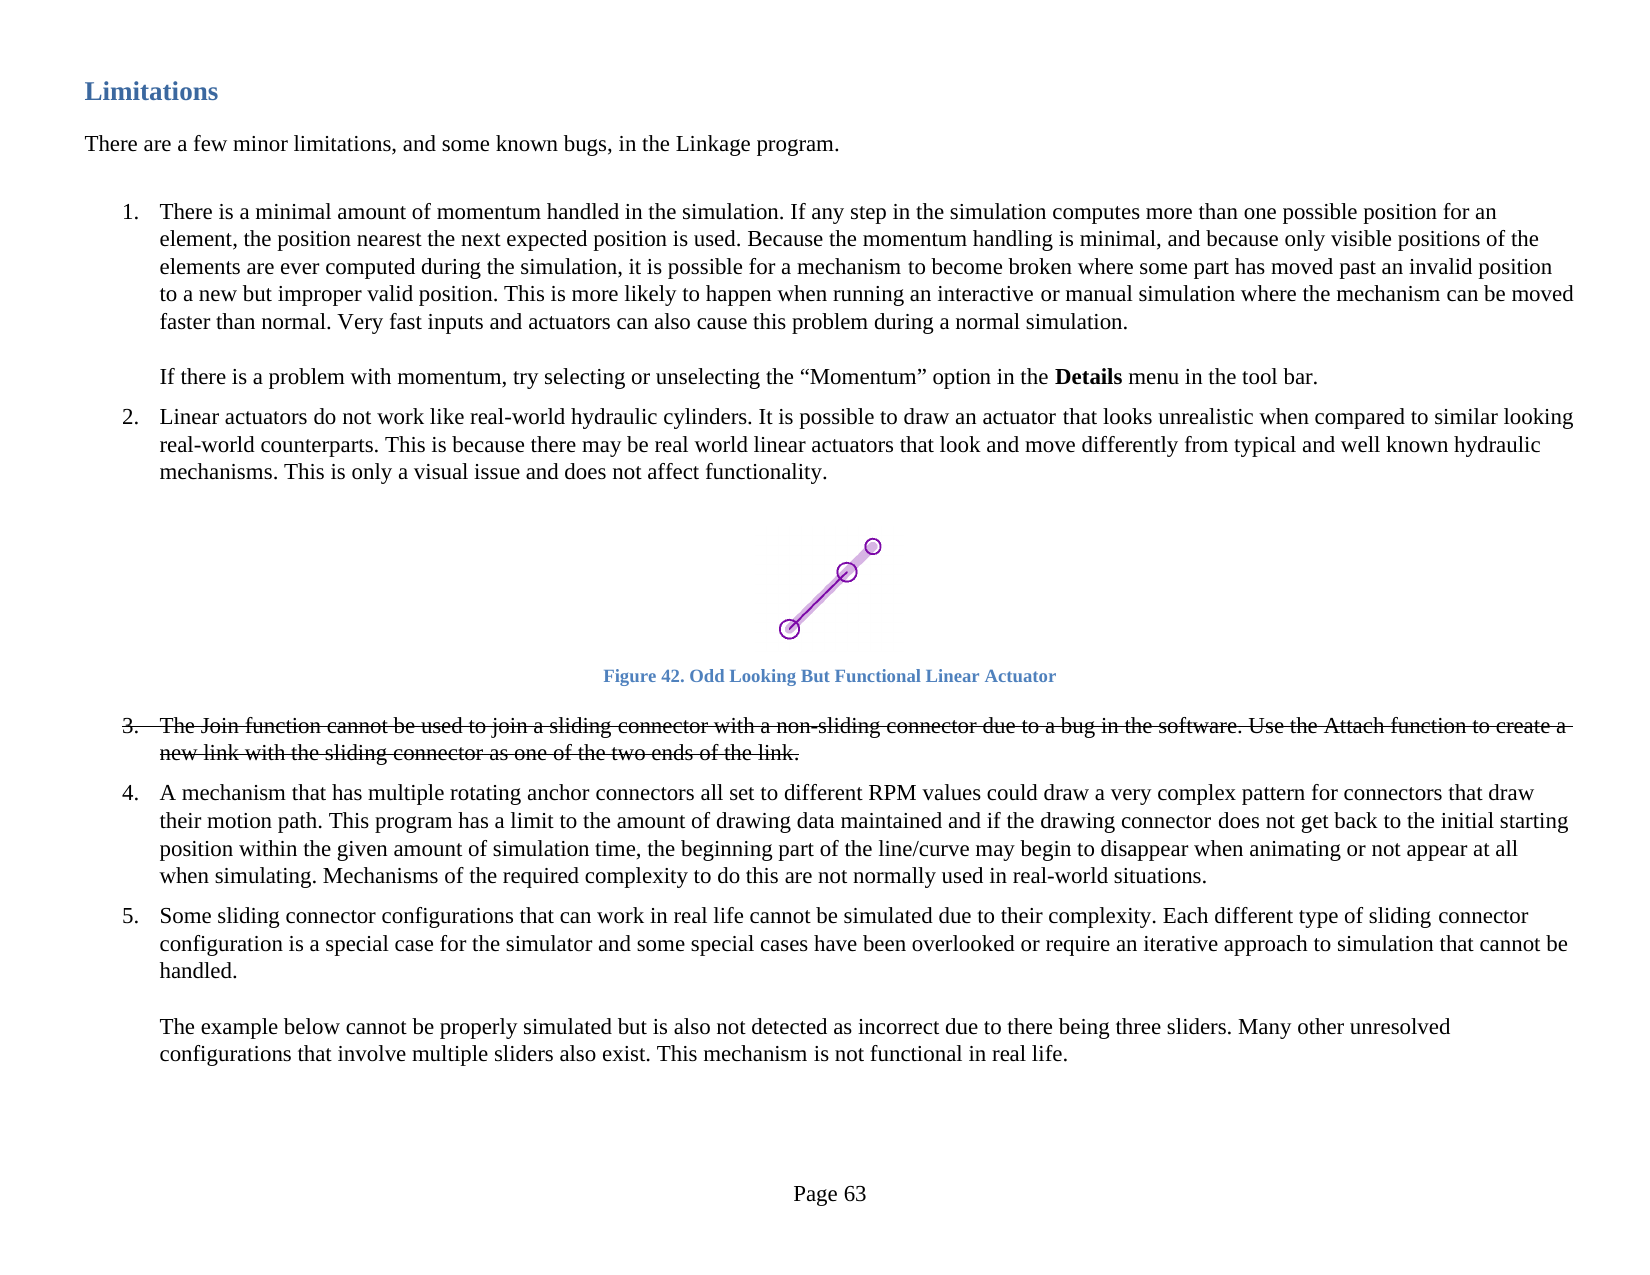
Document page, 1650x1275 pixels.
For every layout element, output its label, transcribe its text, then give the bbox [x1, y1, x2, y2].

list Some sliding connector configurations that can work in real life cannot be simulated due to their complexity. Each different type of sliding connector configuration is a special case for the simulator and some special cases have been overlooked or require an iterative approach to simulation that cannot be handled. The example below cannot be properly simulated but is also not detected as incorrect due to there being three sliders. Many other unresolved configurations that involve multiple sliders also exist. This mechanism is not functional in real life. [122, 902, 1575, 1067]
list A mechanism that has multiple rotating anchor connectors all set to different RPM values could draw a very complex pattern for connectors that draw their motion path. This program has a limit to the amount of drawing data maintained and if the drawing connector does not get back to the initial starting position within the given amount of simulation time, the beginning part of the line/curve may begin to disappear when animating or not appear at all when simulating. Mechanisms of the required complexity to do this are not normally used in real-world situations. [122, 779, 1575, 888]
text Figure 42. Odd Looking But Functional Linear Actuator [84, 665, 1575, 687]
subtitle Limitations [84, 75, 1575, 106]
list Linear actuators do not work like real-world hydraulic cylinders. It is possible to draw an actuator that looks unrealistic when compared to similar looking real-world counterparts. This is because there may be real world linear actuators that look and move differently from typical and well known hydraulic mechanisms. This is only a visual issue and does not affect functionality. [122, 403, 1575, 485]
picture [755, 526, 905, 652]
list There is a minimal amount of momentum handled in the simulation. If any step in the simulation computes more than one possible position for an element, the position nearest the next expected position is used. Because the momentum handling is minimal, and because only visible positions of the elements are ever computed during the simulation, it is possible for a mechanism to become broken where some part has moved past an invalid position to a new but improper valid position. This is more likely to happen when running an interactive or manual simulation where the mechanism can be moved faster than normal. Very fast inputs and actuators can also cause this problem during a normal simulation. If there is a problem with momentum, try selecting or unselecting the “Momentum” option in the Details menu in the tool bar. [122, 198, 1575, 390]
list The Join function cannot be used to join a sliding connector with a non-sliding connector due to a bug in the software. Use the Attach function to create a new link with the sliding connector as one of the two ends of the link. [122, 712, 1575, 766]
text There are a few minor limitations, and some known bugs, in the Linkage program. [84, 130, 1575, 184]
